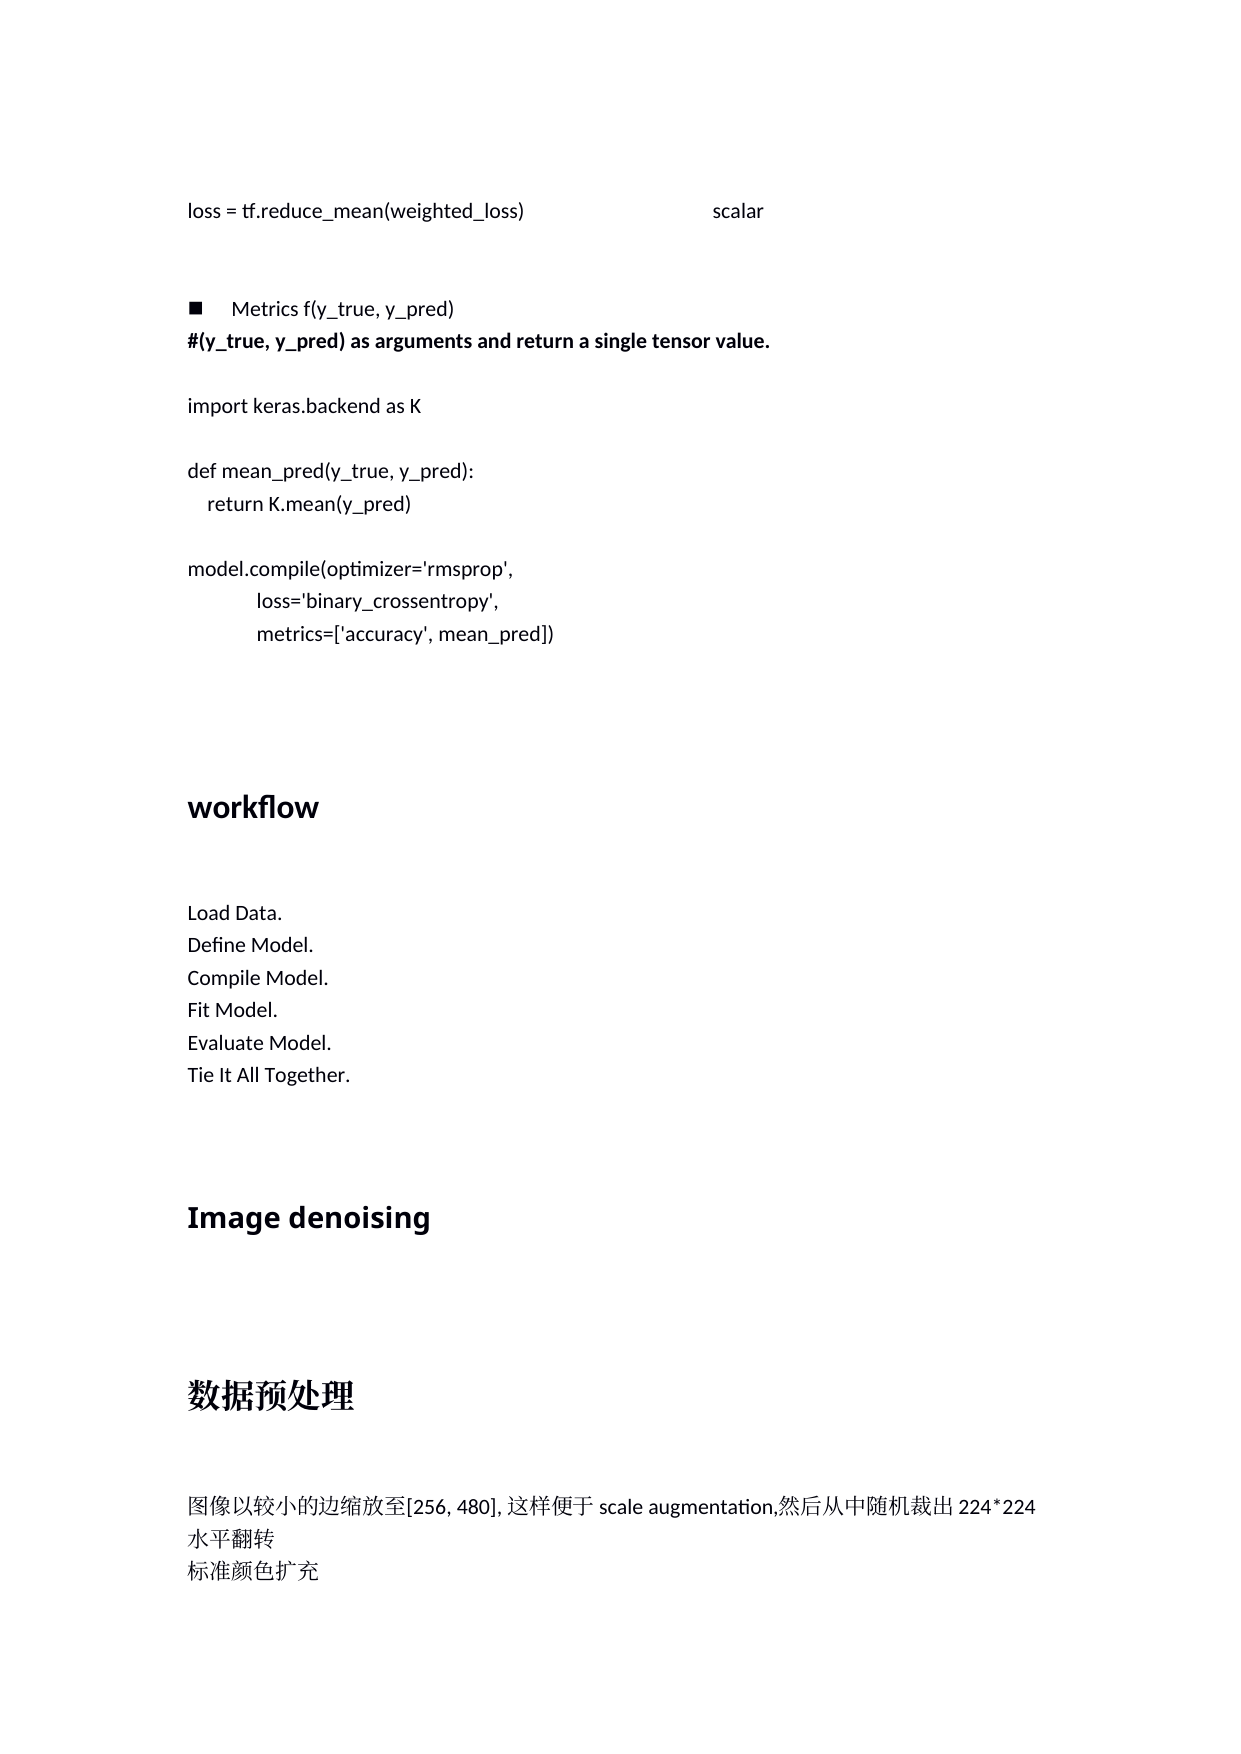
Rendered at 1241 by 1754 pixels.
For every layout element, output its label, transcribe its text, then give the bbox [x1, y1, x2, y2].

text Compile Model. [187, 961, 1053, 993]
text loss='binary_crossentropy', [187, 584, 1053, 617]
text Load Data. [187, 896, 1053, 928]
text Fit Model. [187, 993, 1053, 1026]
text model.compile(optimizer='rmsprop', [187, 552, 1053, 584]
text import keras.backend as K [187, 389, 1053, 422]
text Evaluate Model. [187, 1026, 1053, 1058]
list Metrics f(y_true, y_pred) [187, 292, 1053, 324]
subtitle Image denoising [187, 1185, 1053, 1250]
subtitle 数据预处理 [187, 1362, 1053, 1427]
text loss = tf.reduce_mean(weighted_loss) scalar [187, 194, 1053, 227]
text metrics=['accuracy', mean_pred]) [187, 617, 1053, 649]
text Tie It All Together. [187, 1058, 1053, 1091]
text 标准颜色扩充 [187, 1554, 1053, 1586]
text def mean_pred(y_true, y_pred): [187, 454, 1053, 487]
text 图像以较小的边缩放至[256, 480], 这样便于scale augmentation,然后从中随机裁出224*224 [187, 1489, 1053, 1521]
subtitle workflow [187, 774, 1053, 839]
text 水平翻转 [187, 1521, 1053, 1554]
text #(y_true, y_pred) as arguments and return a single tensor value. [187, 324, 1053, 357]
text return K.mean(y_pred) [187, 487, 1053, 519]
text Define Model. [187, 928, 1053, 961]
